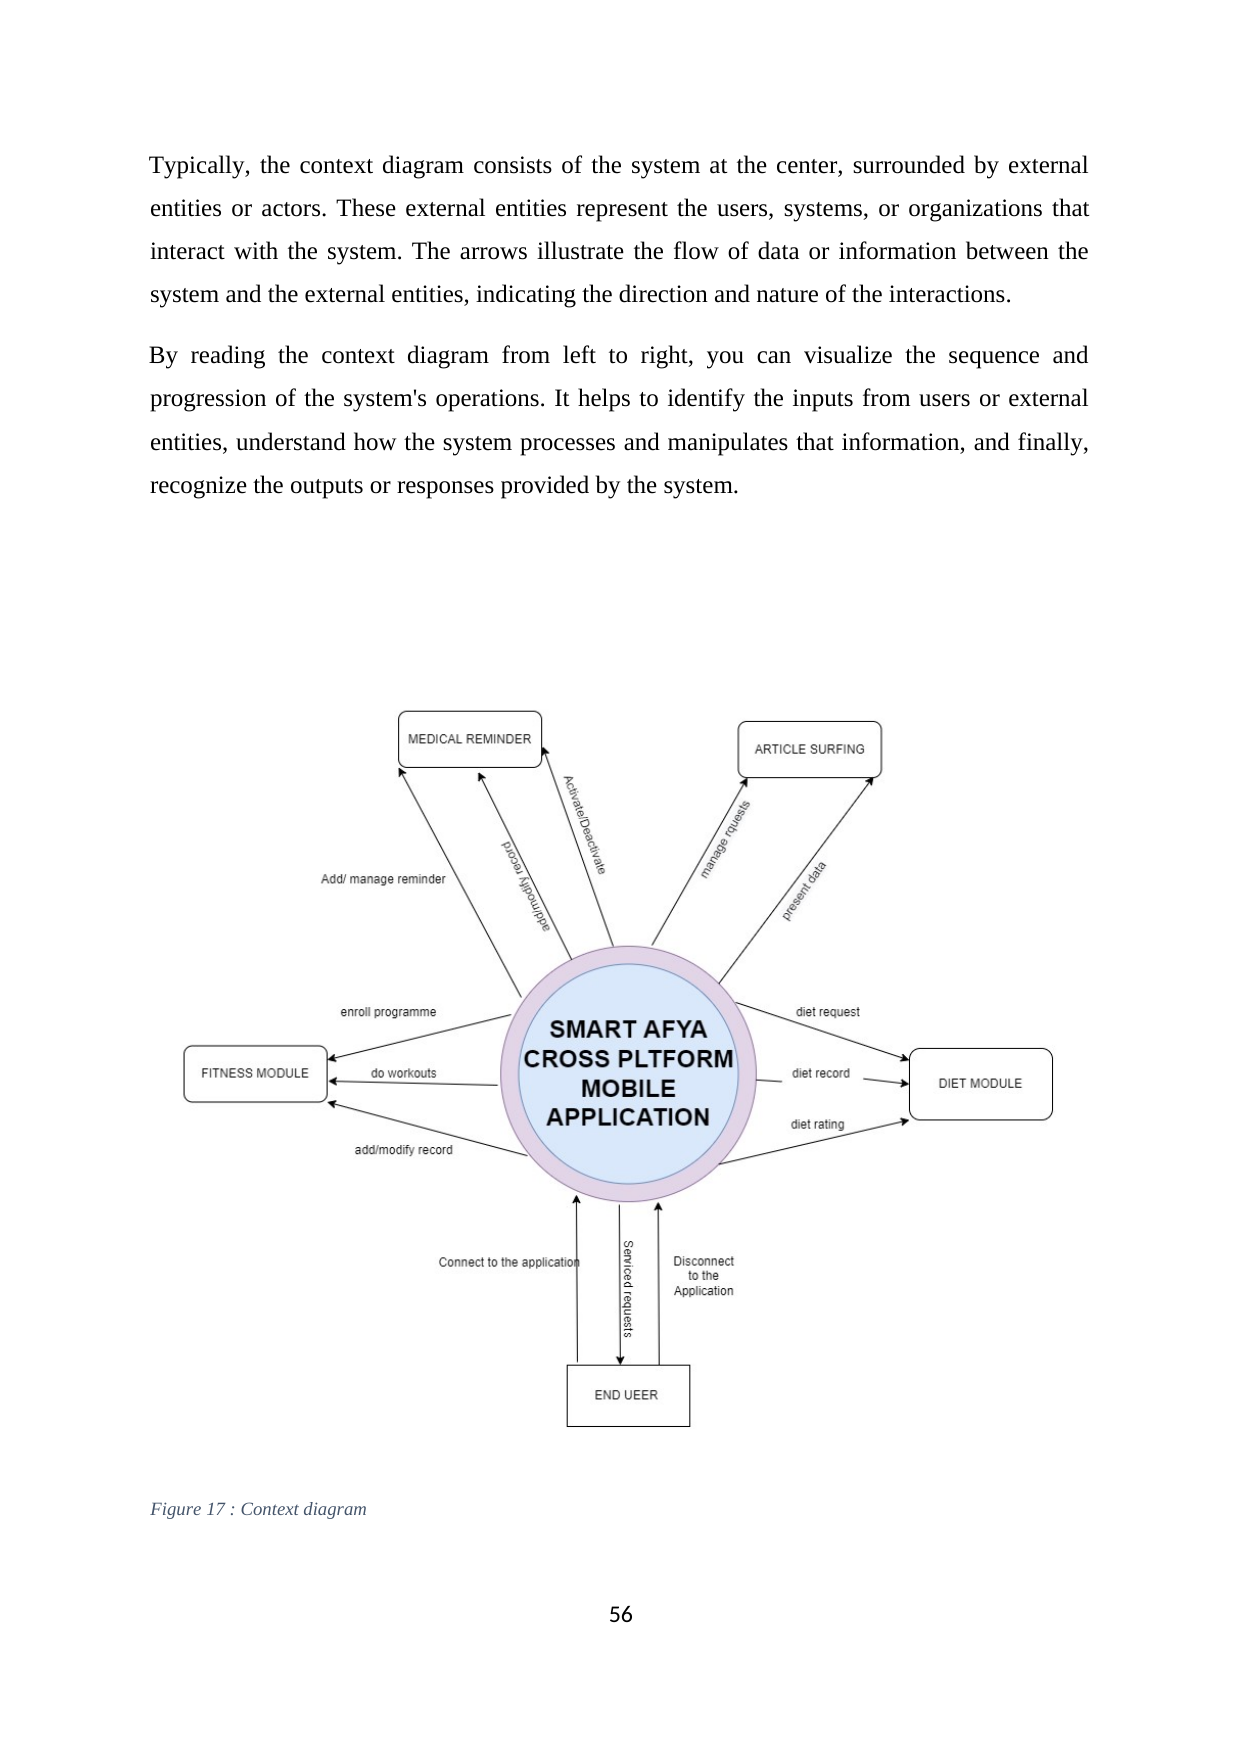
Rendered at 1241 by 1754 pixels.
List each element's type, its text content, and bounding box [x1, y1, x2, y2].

picture [157, 677, 1098, 1473]
text Typically, the context diagram consists of the system at the center, surrounded by external entities or actors. These external entities represent the users, systems, or organizations that interact with the system. The arrows illustrate the flow of data or information between the system and the external entities, indicating the direction and nature of the interactions. [149, 150, 1090, 308]
text By reading the context diagram from left to right, you can visualize the sequence and progression of the system's operations. It helps to identify the inputs from users or external entities, understand how the system processes and manipulates that information, and finally, recognize the outputs or responses provided by the system. [149, 340, 1090, 498]
